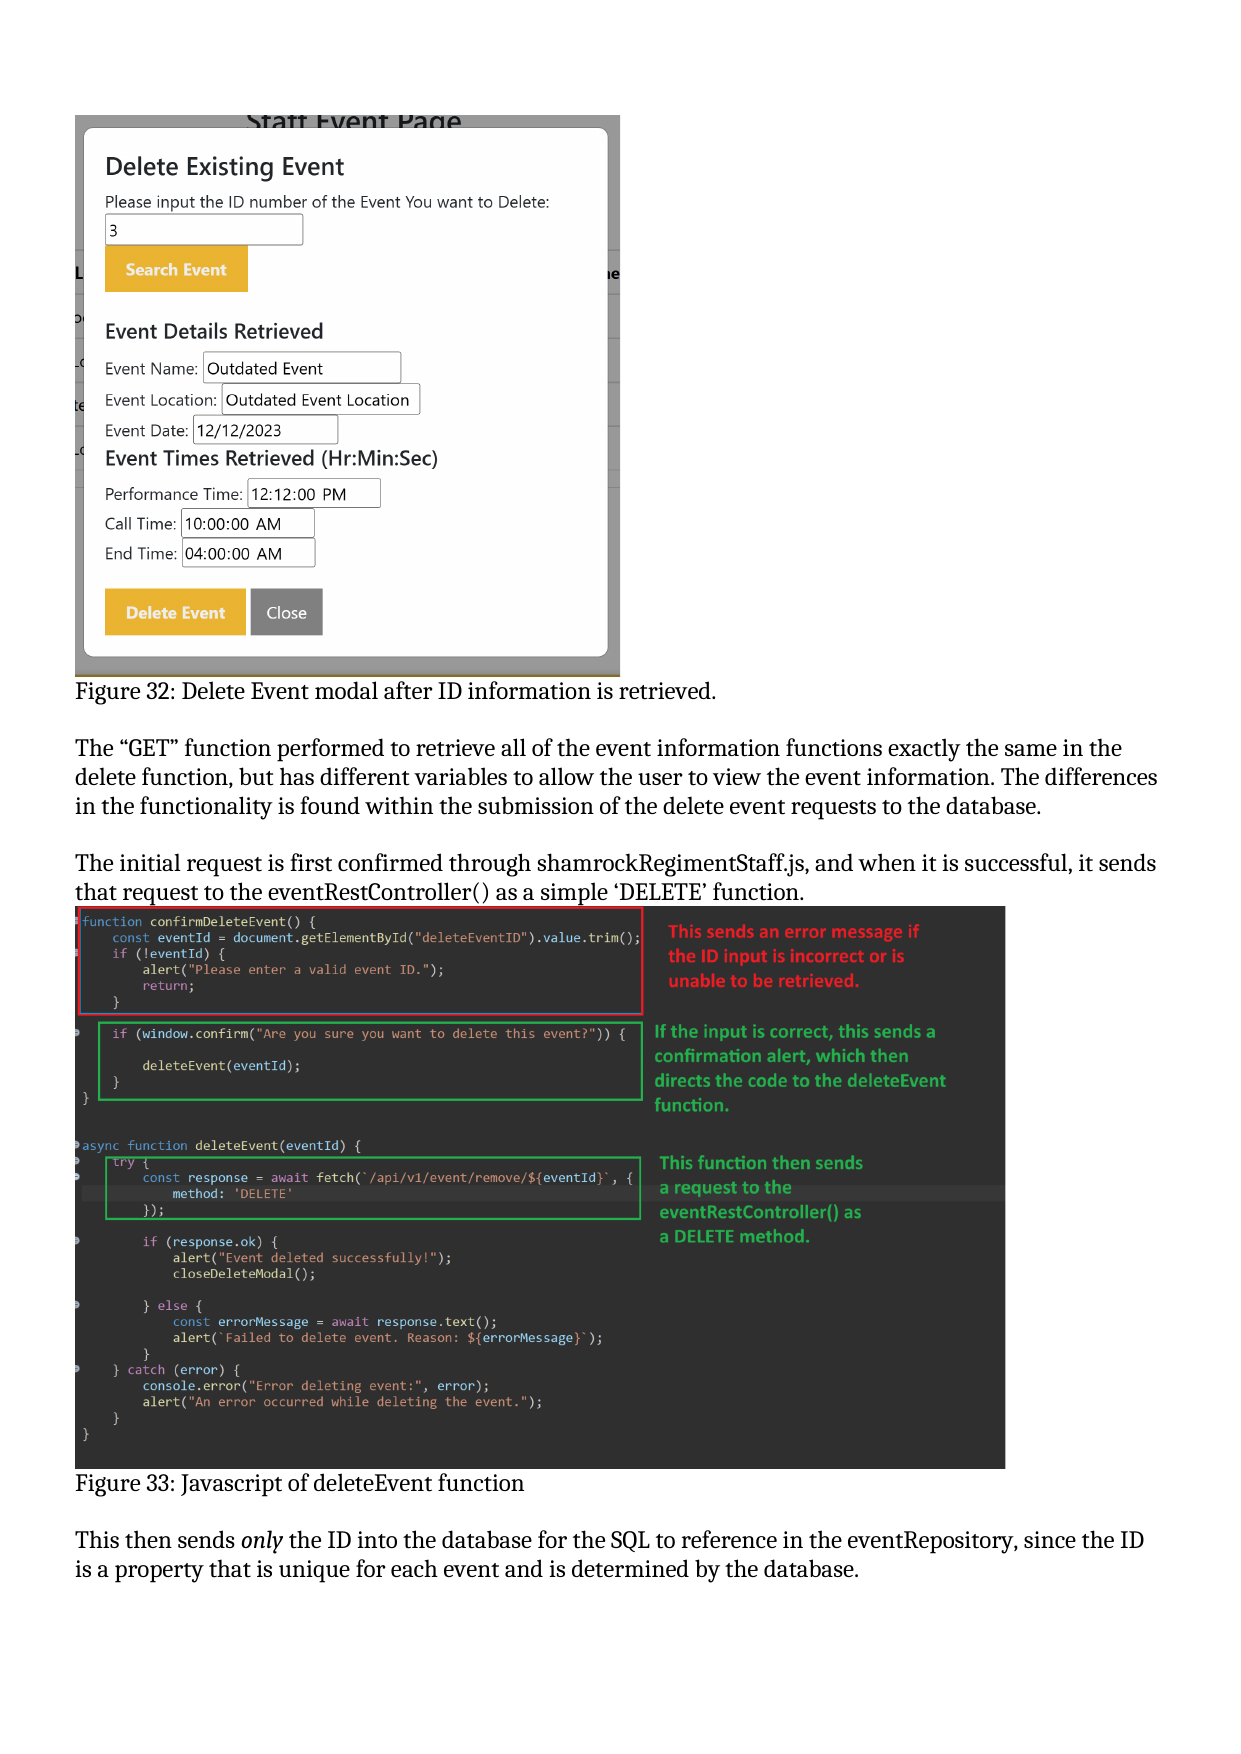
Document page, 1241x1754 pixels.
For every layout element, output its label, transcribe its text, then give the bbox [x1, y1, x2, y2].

text This then sends only the ID into the database for the SQL to reference in the eventRepository, since the ID is a property that is unique for each event and is determined by the database. [75, 1526, 1163, 1583]
picture [75, 115, 621, 677]
picture [75, 906, 1006, 1469]
text Figure 32: Delete Event modal after ID information is retrieved. [75, 677, 1163, 706]
text The “GET” function performed to retrieve all of the event information functions exactly the same in the delete function, but has different variables to allow the user to view the event information. The differences in the functionality is found within the submission of the delete event requests to the database. [75, 734, 1163, 821]
text Figure 33: Javascript of deleteEvent function [75, 1468, 1163, 1497]
text The initial request is first confirmed through shamrockRegimentStaff.js, and when it is successful, it sends that request to the eventRestController() as a simple ‘DELETE’ function. [75, 849, 1163, 907]
